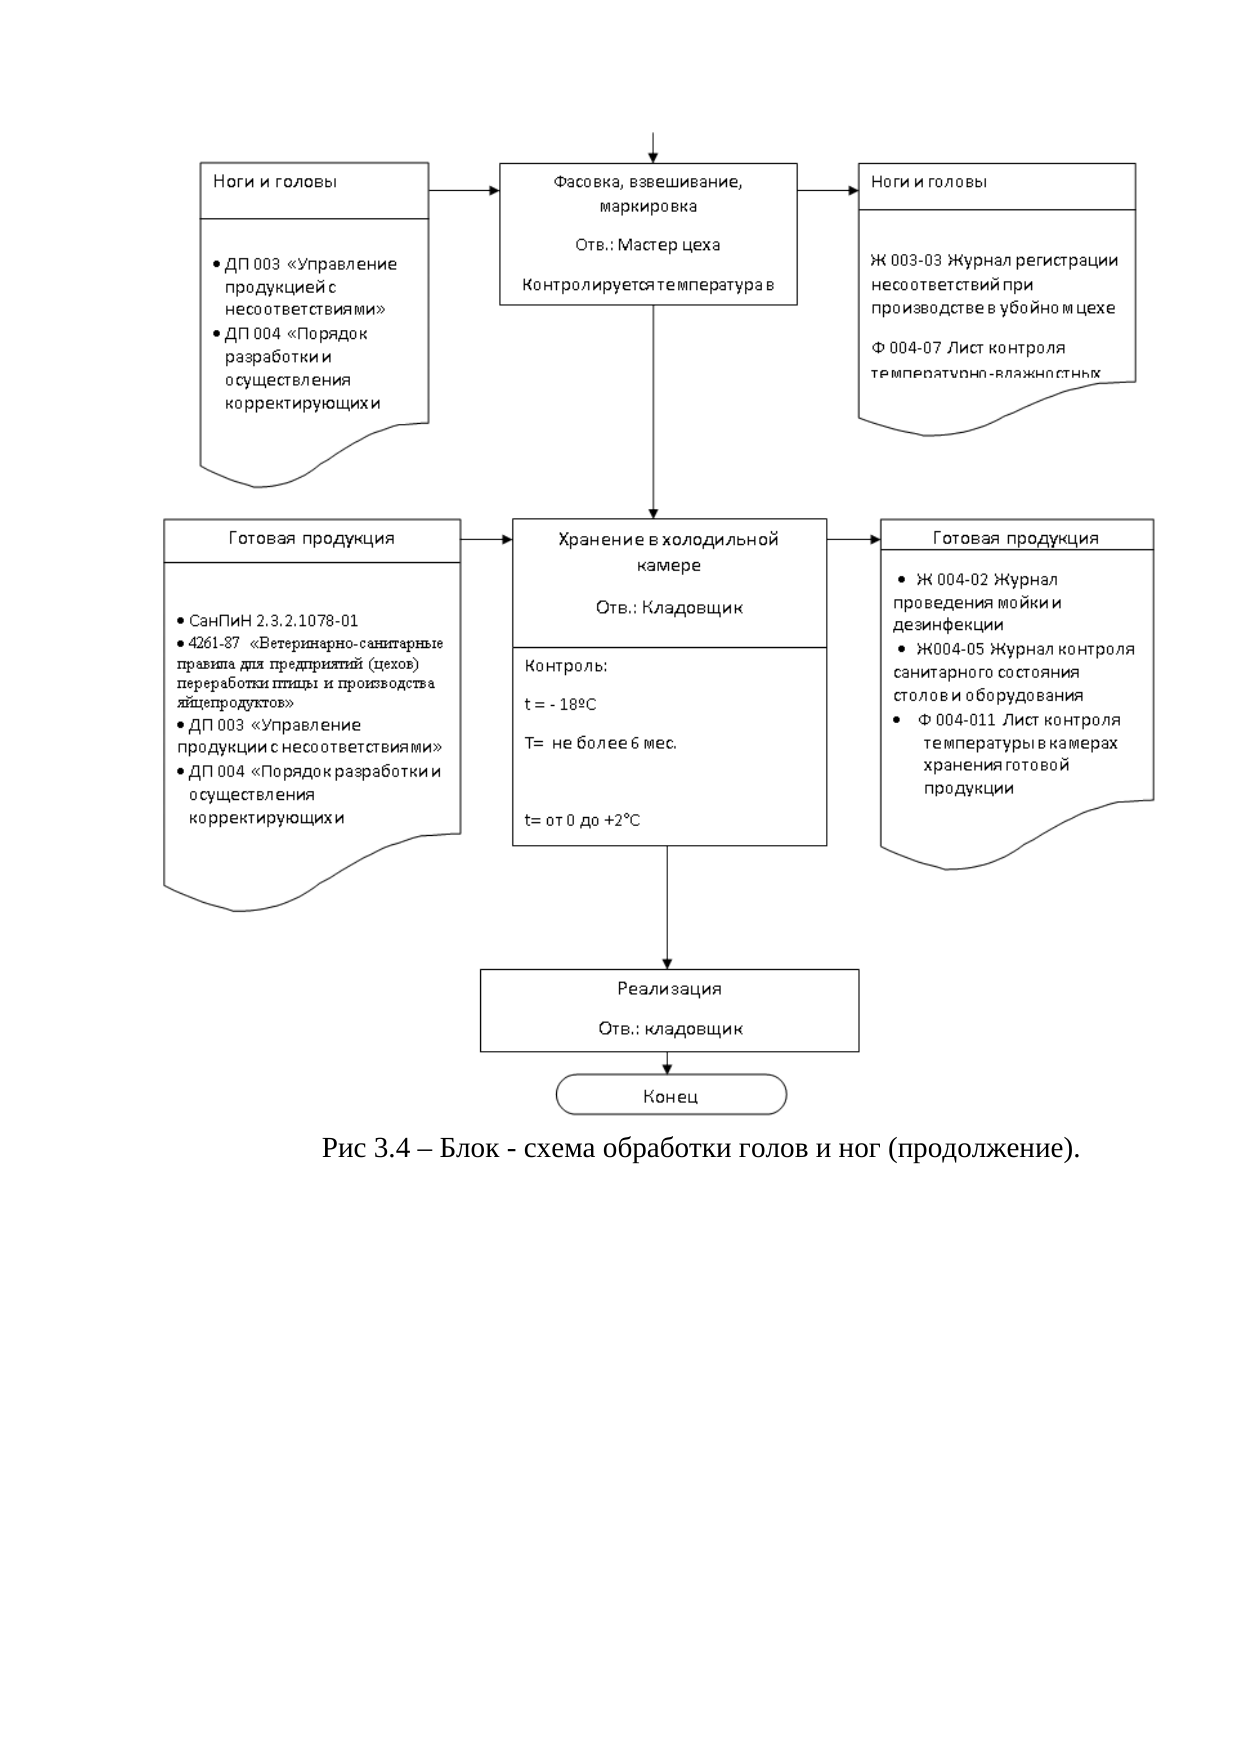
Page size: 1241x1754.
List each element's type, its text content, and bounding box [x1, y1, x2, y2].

picture [162, 132, 1156, 1117]
text Рис 3.4 – Блок - схема обработки голов и ног (продолжение). [177, 1130, 1152, 1164]
